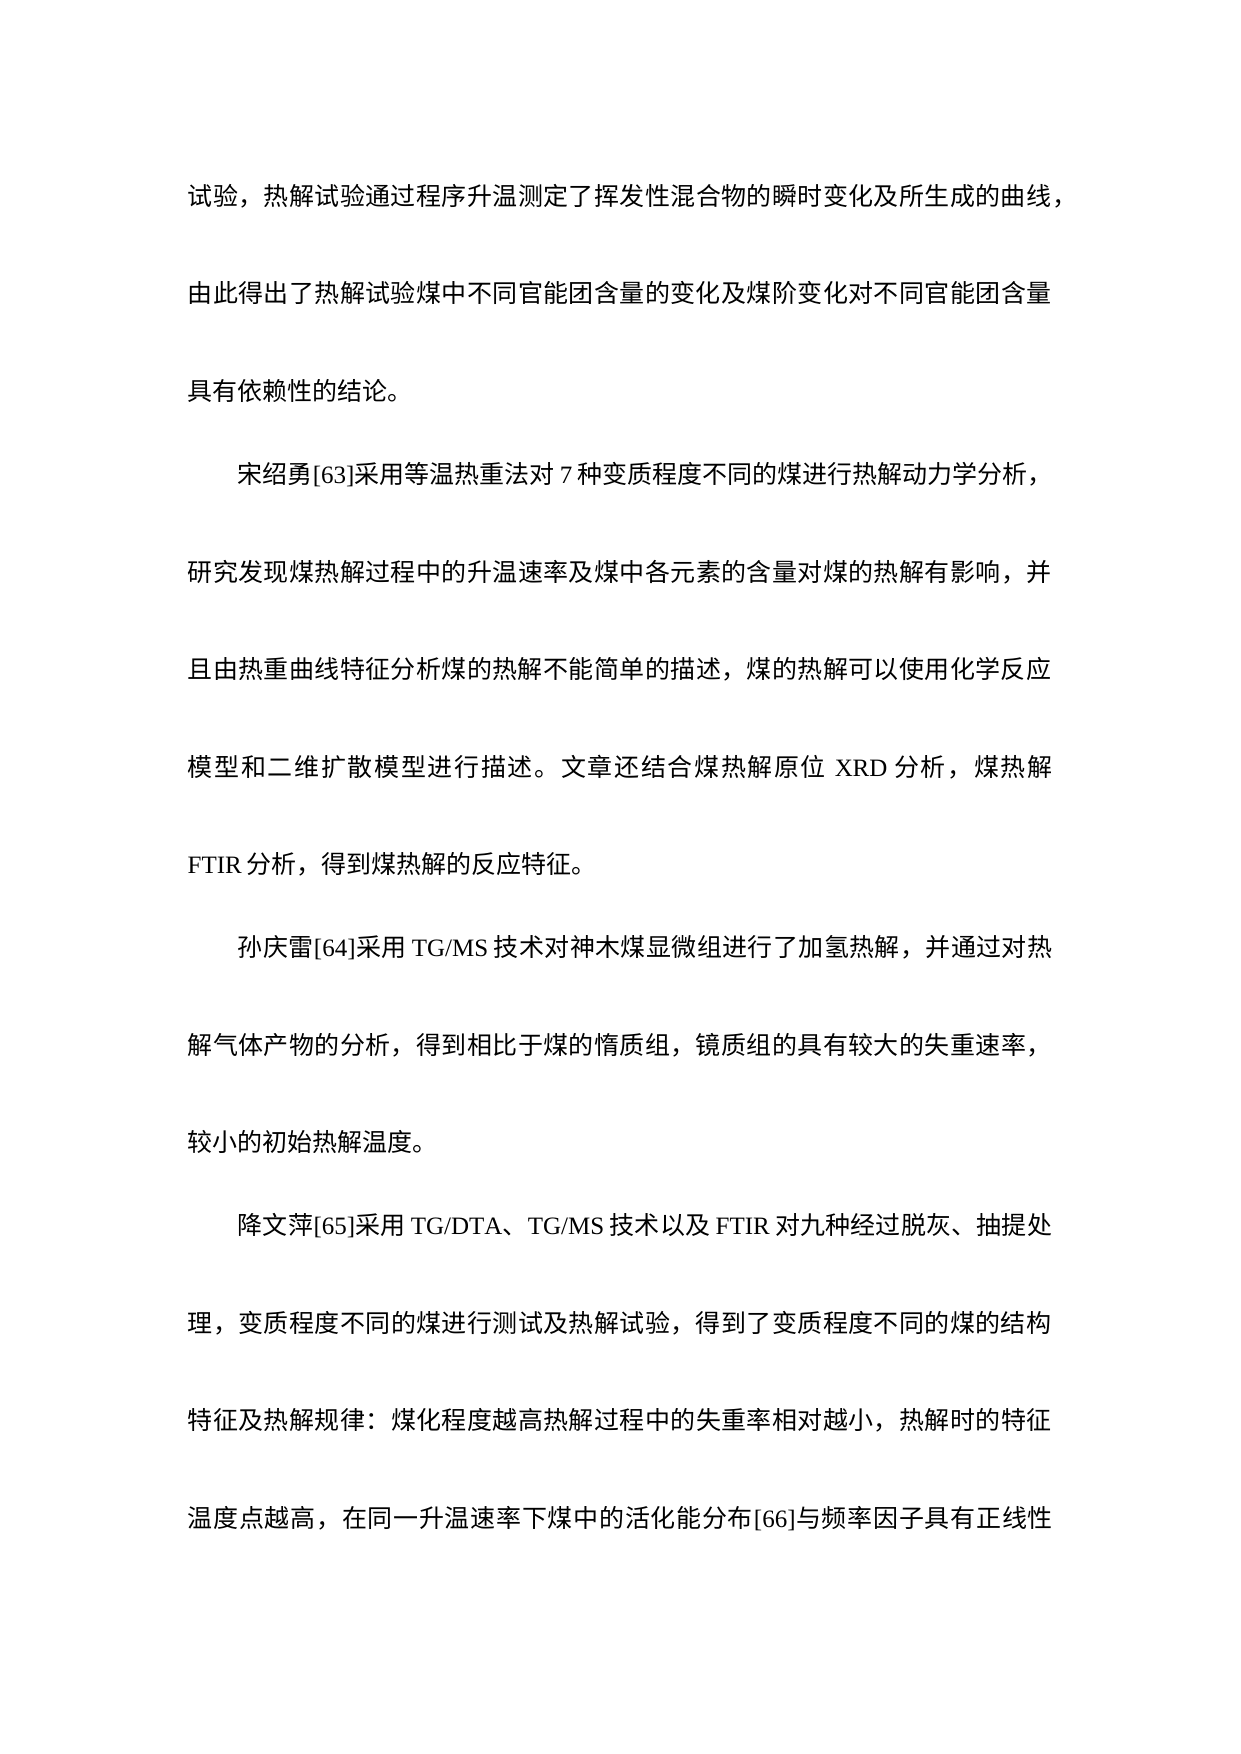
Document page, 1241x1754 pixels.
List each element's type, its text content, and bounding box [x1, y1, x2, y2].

text 孙庆雷[64]采用TG/MS技术对神木煤显微组进行了加氢热解，并通过对热解气体产物的分析，得到相比于煤的惰质组，镜质组的具有较大的失重速率，较小的初始热解温度。 [187, 913, 1053, 1173]
text 宋绍勇[63]采用等温热重法对7种变质程度不同的煤进行热解动力学分析，研究发现煤热解过程中的升温速率及煤中各元素的含量对煤的热解有影响，并且由热重曲线特征分析煤的热解不能简单的描述，煤的热解可以使用化学反应模型和二维扩散模型进行描述。文章还结合煤热解原位XRD分析，煤热解FTIR分析，得到煤热解的反应特征。 [187, 440, 1053, 895]
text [187, 162, 1053, 422]
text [187, 1191, 1053, 1549]
